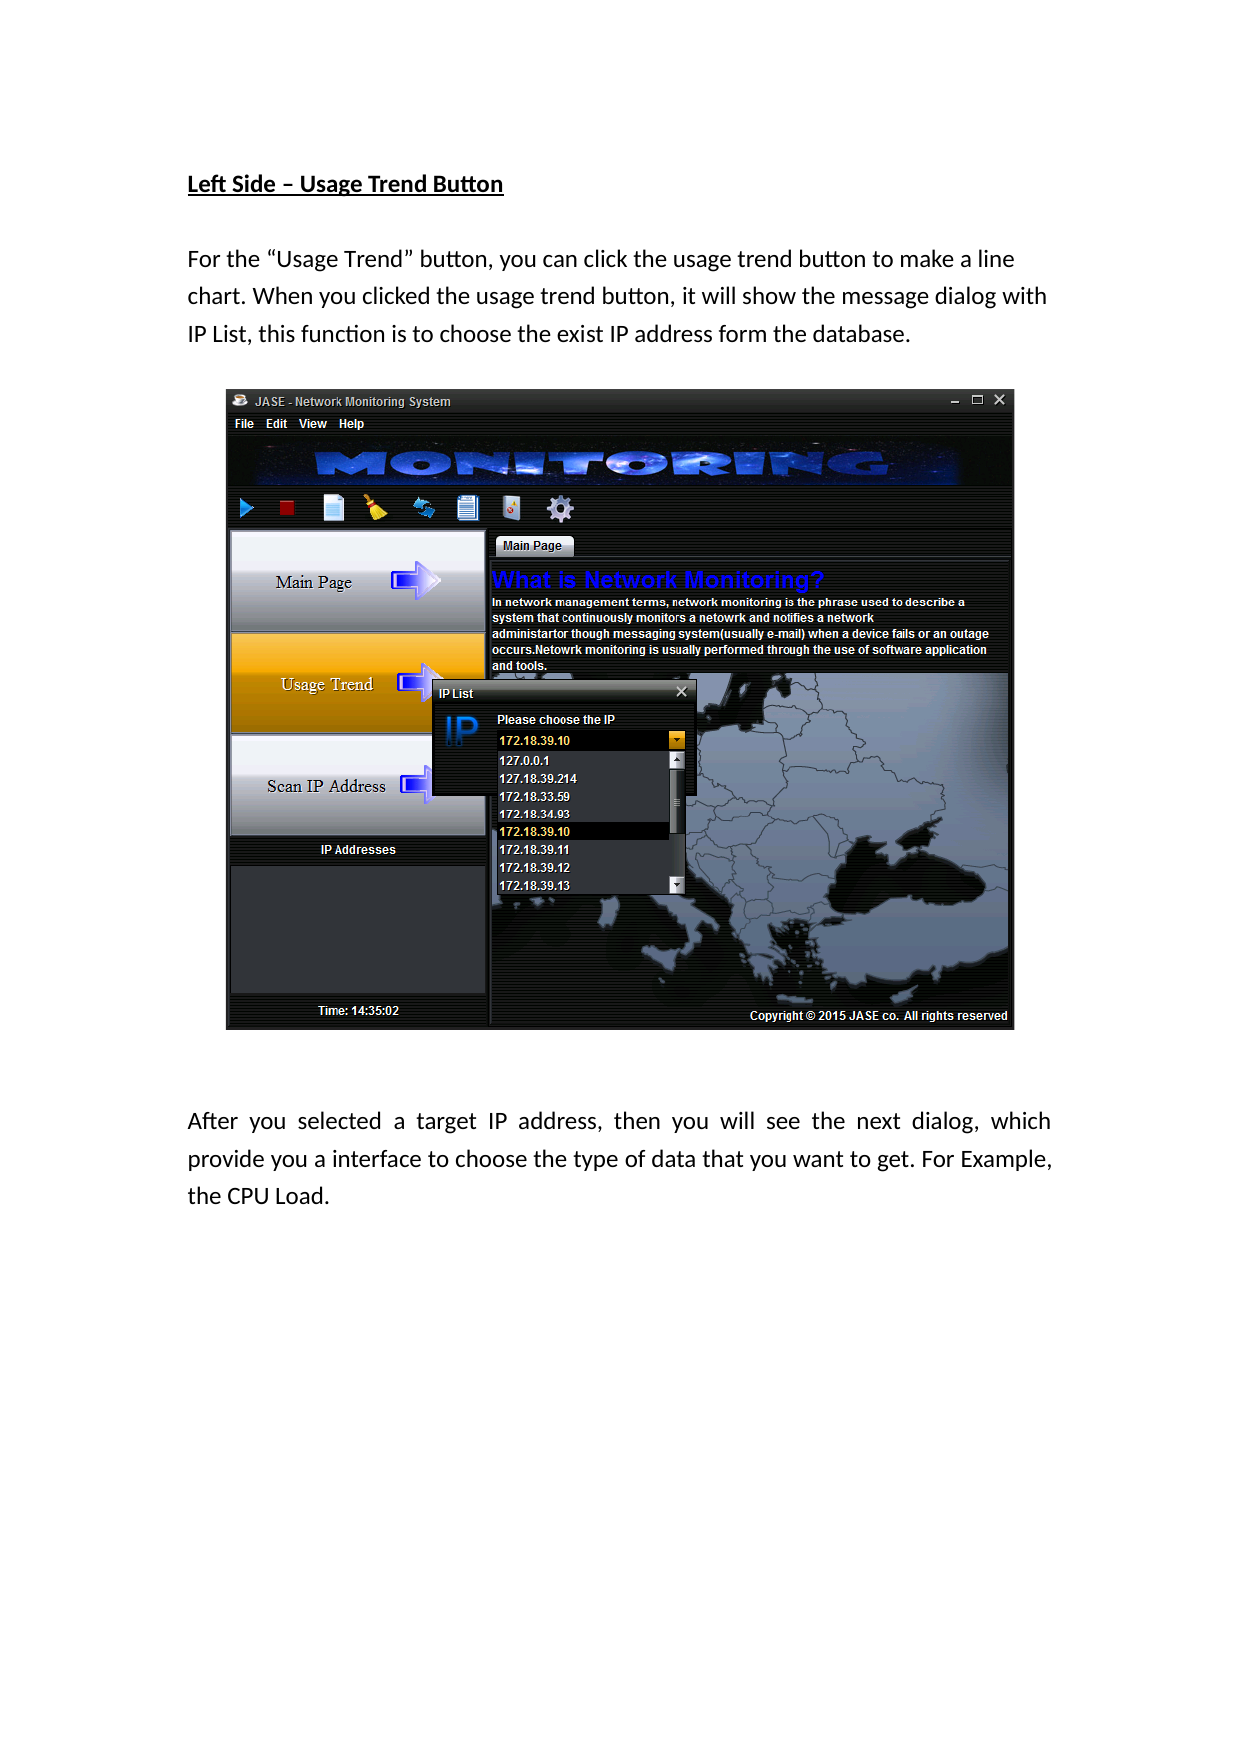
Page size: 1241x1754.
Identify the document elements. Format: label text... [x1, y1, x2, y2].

text For the “Usage Trend” button, you can click the usage trend button to make a line chart. When you clicked the usage trend button, it will show the message dialog with IP List, this function is to choose the exist IP address form the database. [187, 239, 1053, 352]
text Left Side – Usage Trend Button [187, 164, 1053, 202]
text After you selected a target IP address, then you will see the next dialog, which provide you a interface to choose the type of data that you want to get. For Example, the CPU Load. [187, 1102, 1053, 1214]
picture [225, 389, 1015, 1030]
